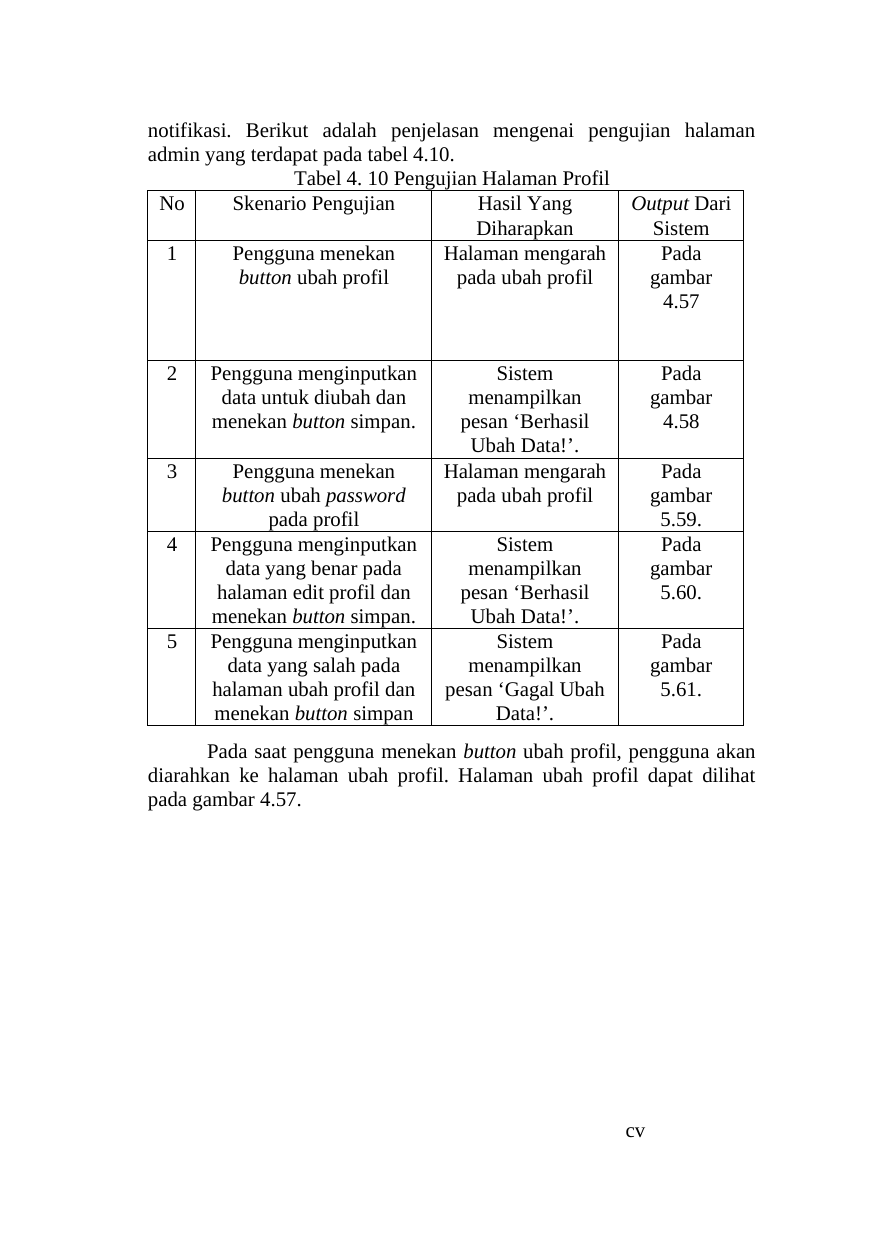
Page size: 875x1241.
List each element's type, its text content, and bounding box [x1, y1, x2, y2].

table_cell 4 [148, 532, 195, 628]
table_cell Pada gambar 4.58 [619, 361, 743, 457]
table_header Hasil Yang Diharapkan [432, 191, 618, 239]
table_cell Sistem menampilkan pesan ‘Berhasil Ubah Data!’. [432, 532, 618, 628]
table_cell 2 [148, 361, 195, 457]
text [148, 118, 756, 166]
table_cell Pada gambar 5.61. [619, 629, 743, 725]
text Pada saat pengguna menekan button ubah profil, pengguna akan diarahkan ke halaman ubah profil. Halaman ubah profil dapat dilihat pada gambar 4.57. [148, 739, 756, 811]
table_cell 5 [148, 629, 195, 725]
table_cell Halaman mengarah pada ubah profil [432, 459, 618, 531]
table_cell Pengguna menekan button ubah profil [196, 241, 431, 360]
table_cell Pengguna menginputkan data yang salah pada halaman ubah profil dan menekan button simpan [196, 629, 431, 725]
table_cell 1 [148, 241, 195, 360]
table_cell 3 [148, 459, 195, 531]
table_cell Pengguna menginputkan data untuk diubah dan menekan button simpan. [196, 361, 431, 457]
table_cell Pada gambar 5.59. [619, 459, 743, 531]
table_cell Sistem menampilkan pesan ‘Gagal Ubah Data!’. [432, 629, 618, 725]
table_header Skenario Pengujian [196, 191, 431, 239]
table_cell Pada gambar 5.60. [619, 532, 743, 628]
table_cell Halaman mengarah pada ubah profil [432, 241, 618, 360]
table_header Output Dari Sistem [619, 191, 743, 239]
table_header No [148, 191, 195, 239]
table_cell Pada gambar 4.57 [619, 241, 743, 360]
table_cell Pengguna menginputkan data yang benar pada halaman edit profil dan menekan button simpan. [196, 532, 431, 628]
table_cell Pengguna menekan button ubah password pada profil [196, 459, 431, 531]
table_cell Sistem menampilkan pesan ‘Berhasil Ubah Data!’. [432, 361, 618, 457]
